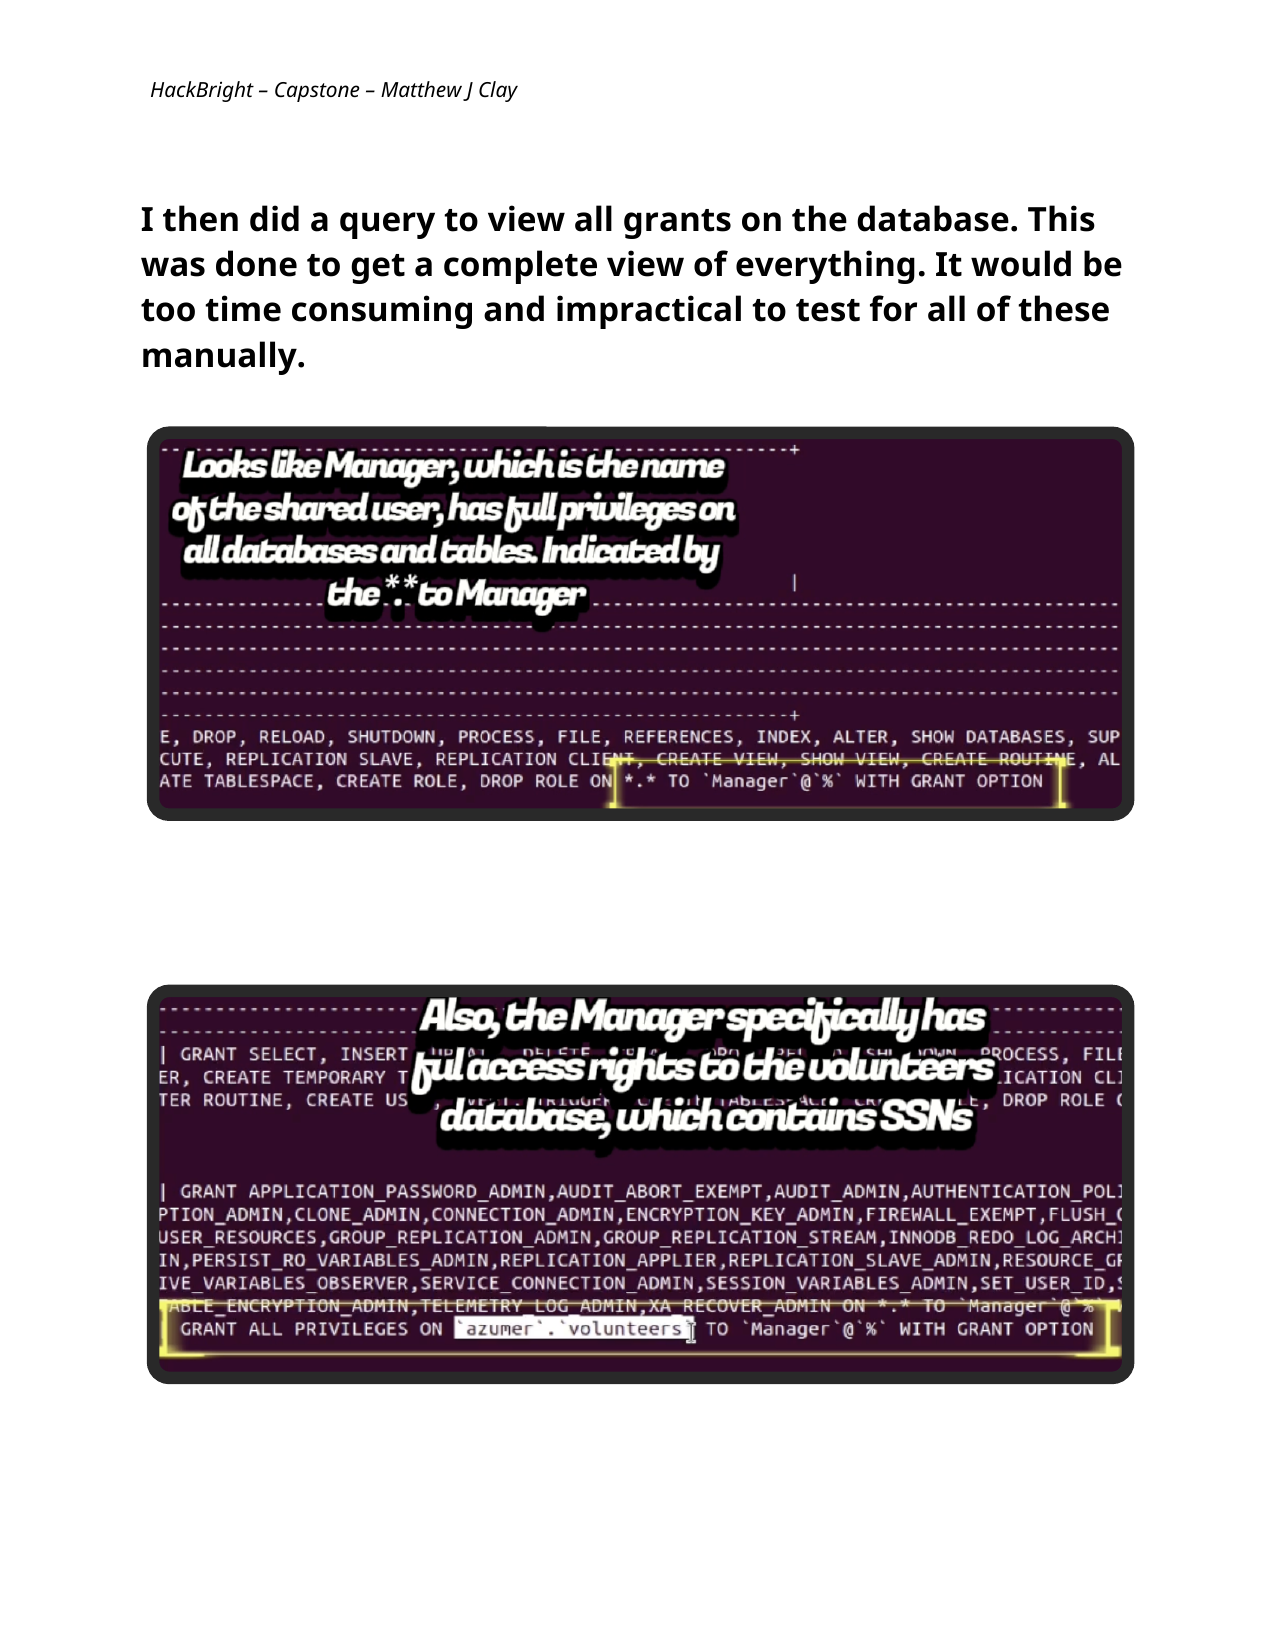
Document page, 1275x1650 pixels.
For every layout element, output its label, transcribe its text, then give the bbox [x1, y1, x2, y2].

picture [160, 998, 1121, 1371]
picture [160, 439, 1121, 808]
list I then did a query to view all grants on the database. This was done to get a complete view of everything. It would be too time consuming and impractical to test for all of these manually. [141, 195, 1125, 377]
